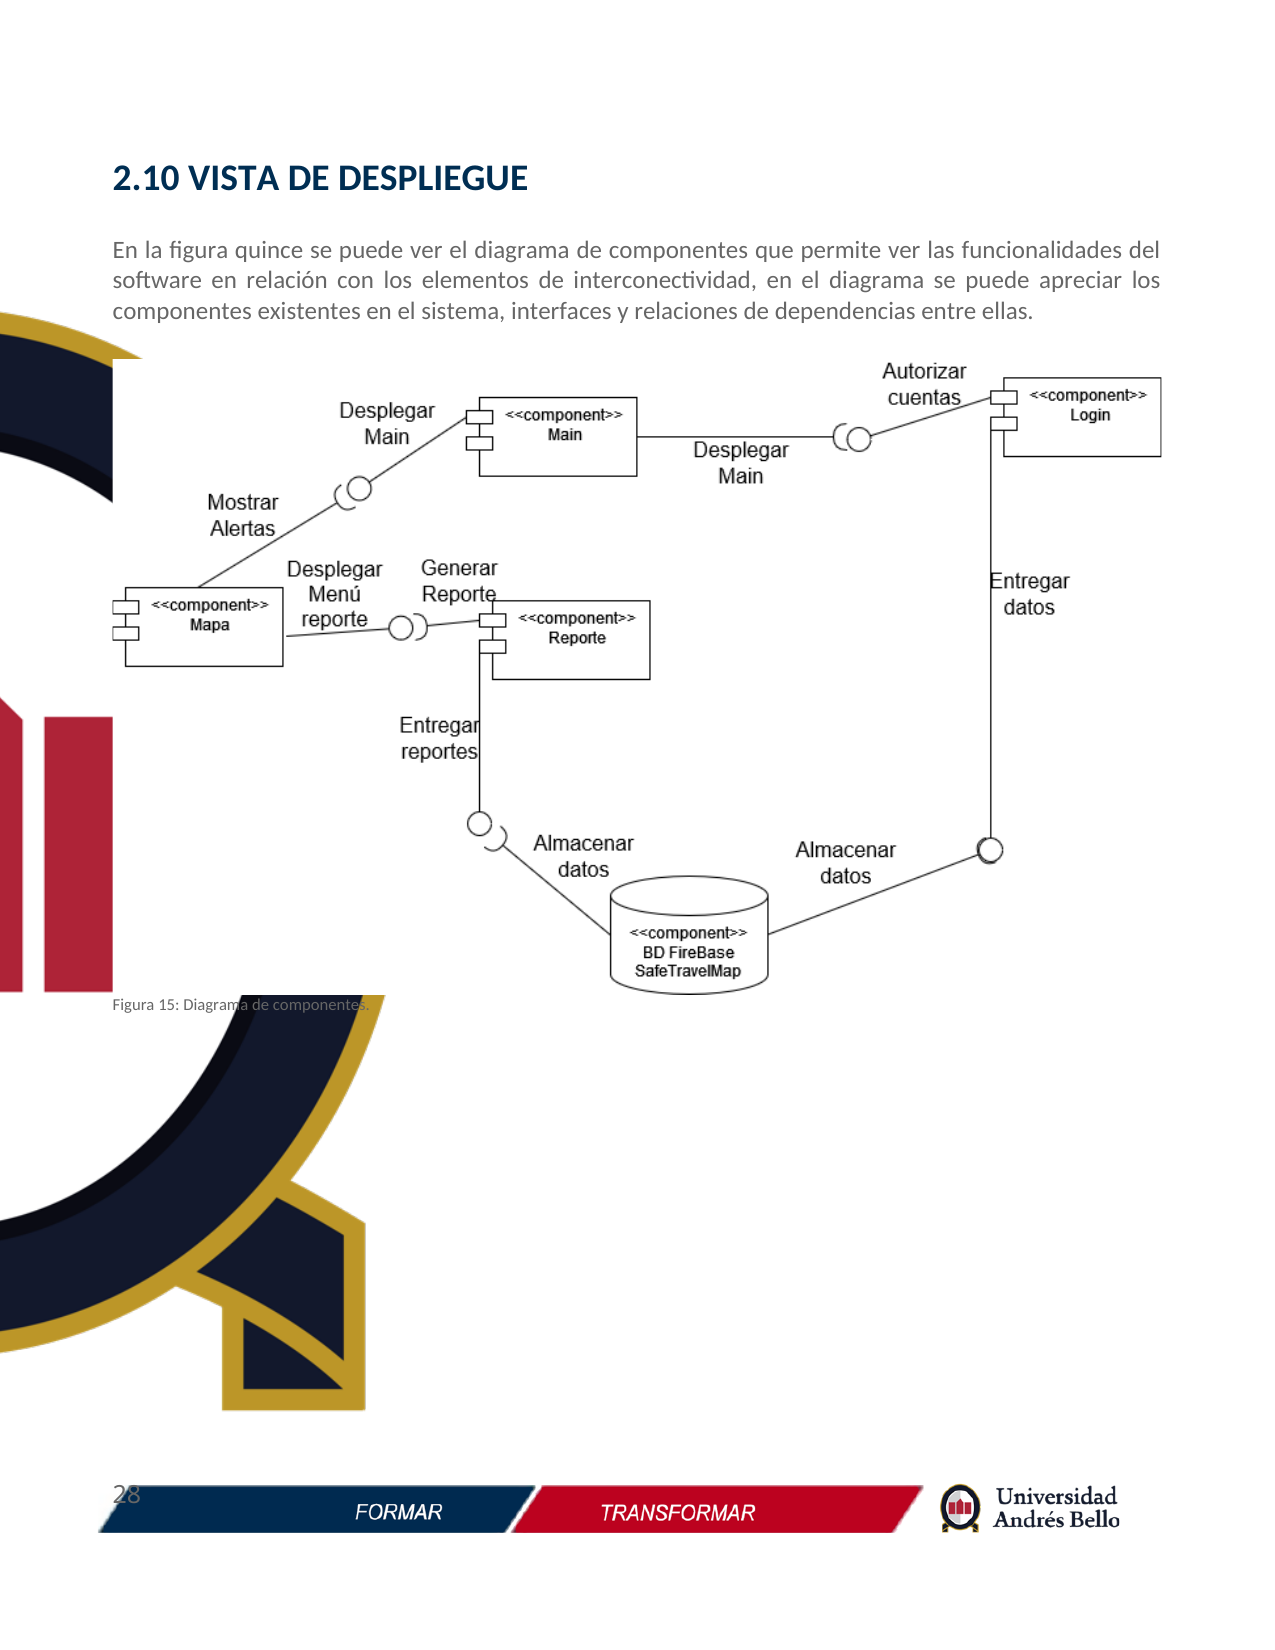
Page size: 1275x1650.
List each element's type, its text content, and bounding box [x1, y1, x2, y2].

picture [0, 299, 1162, 1423]
text Figura 15: Diagrama de componentes. [112, 995, 1162, 1015]
picture [97, 1483, 1120, 1533]
text En la figura quince se puede ver el diagrama de componentes que permite ver las funcionalidades del software en relación con los elementos de interconectividad, en el diagrama se puede apreciar los componentes existentes en el sistema, interfaces y relaciones de dependencias entre ellas. [112, 234, 1162, 326]
subtitle 2.10 VISTA DE DESPLIEGUE [112, 154, 1162, 200]
